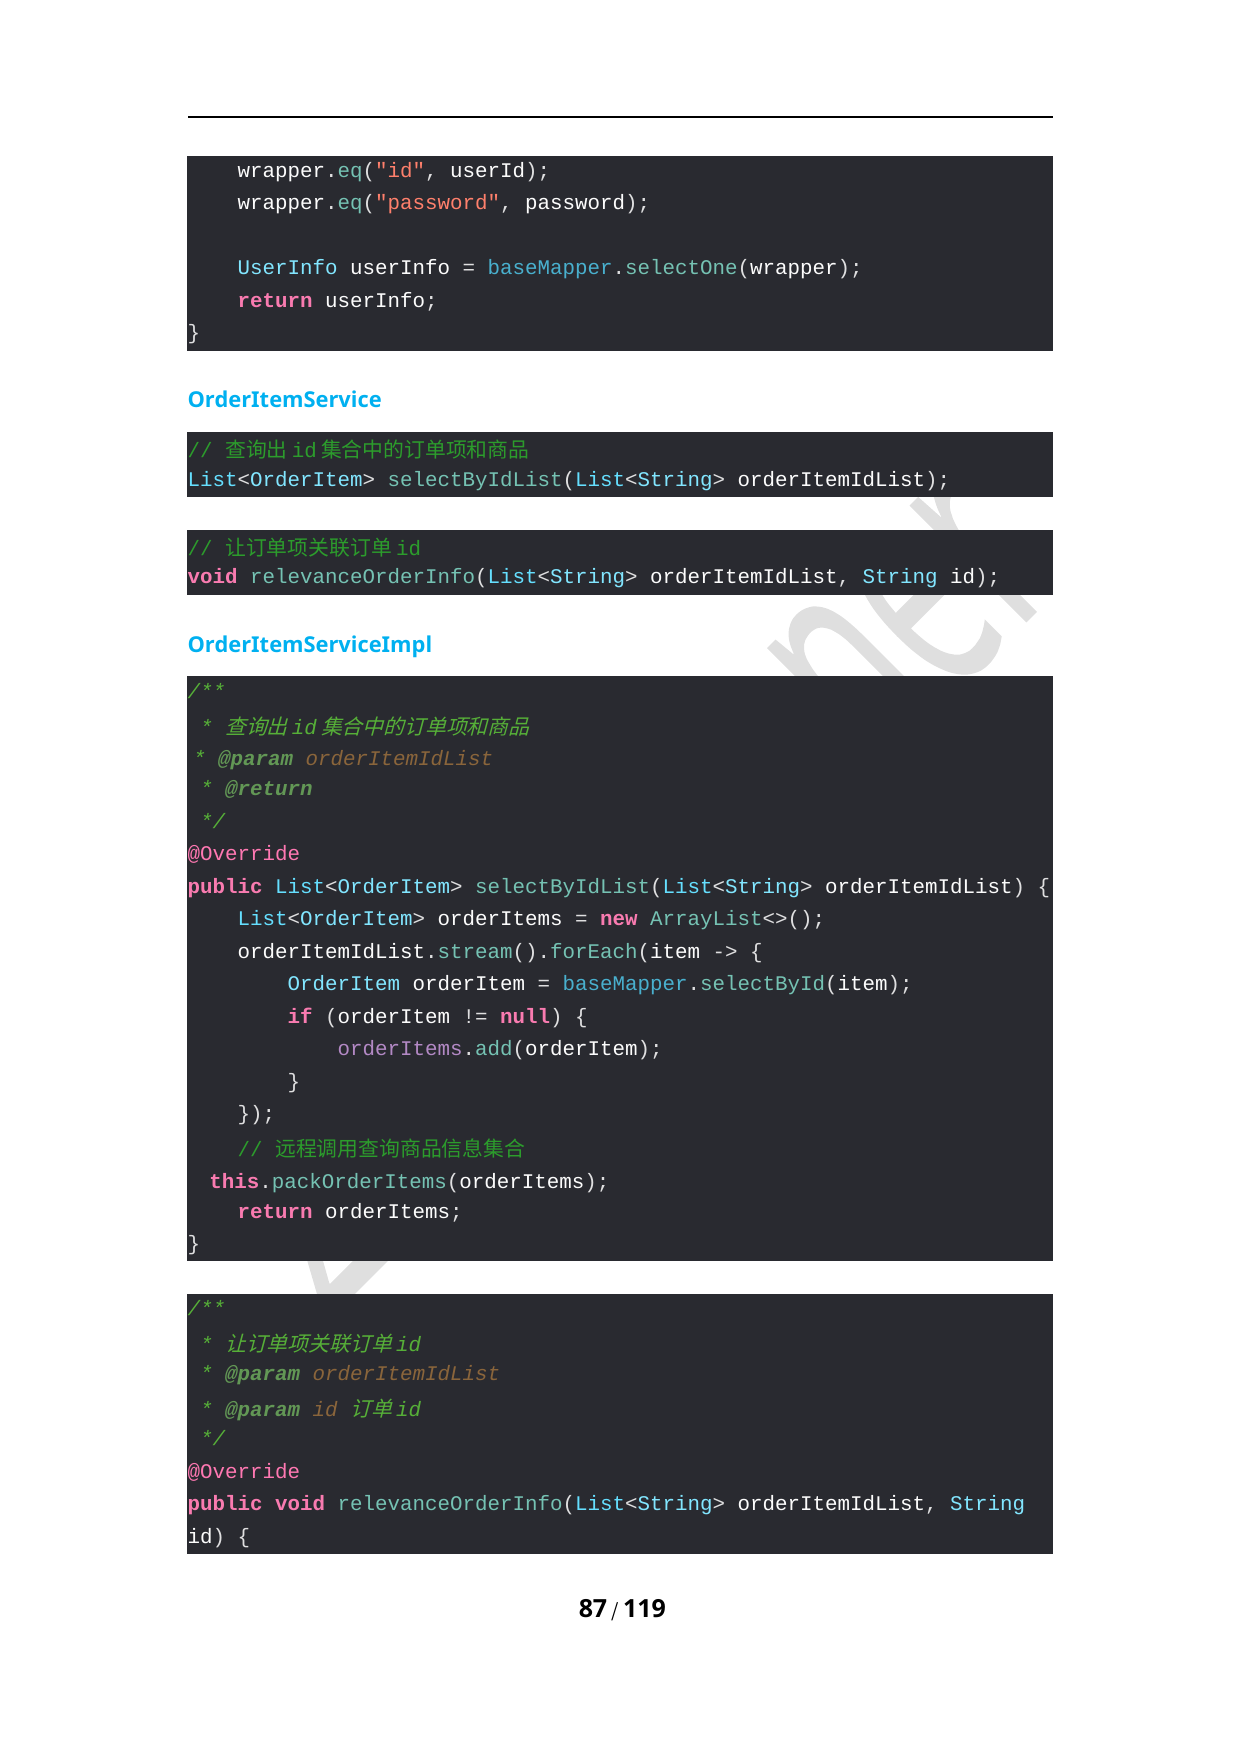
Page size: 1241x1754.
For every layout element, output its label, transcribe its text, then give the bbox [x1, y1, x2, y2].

text /** * 查询出id集合中的订单项和商品 * @param orderItemIdList * @return */ @Override public List<OrderItem> selectByIdList(List<String> orderItemIdList) { List<OrderItem> orderItems = new ArrayList<>(); orderItemIdList.stream().forEach(item -> { OrderItem orderItem = baseMapper.selectById(item); if (orderItem != null) { orderItems.add(orderItem); } }); // 远程调用查询商品信息集合 this.packOrderItems(orderItems); return orderItems; } [187, 676, 1053, 1261]
text // 查询出id集合中的订单项和商品 List<OrderItem> selectByIdList(List<String> orderItemIdList); [187, 432, 1053, 497]
text OrderItemService [187, 383, 1053, 416]
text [187, 1294, 1053, 1554]
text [187, 156, 1053, 351]
text OrderItemServiceImpl [187, 627, 1053, 660]
text // 让订单项关联订单id void relevanceOrderInfo(List<String> orderItemIdList, String id); [187, 530, 1053, 595]
